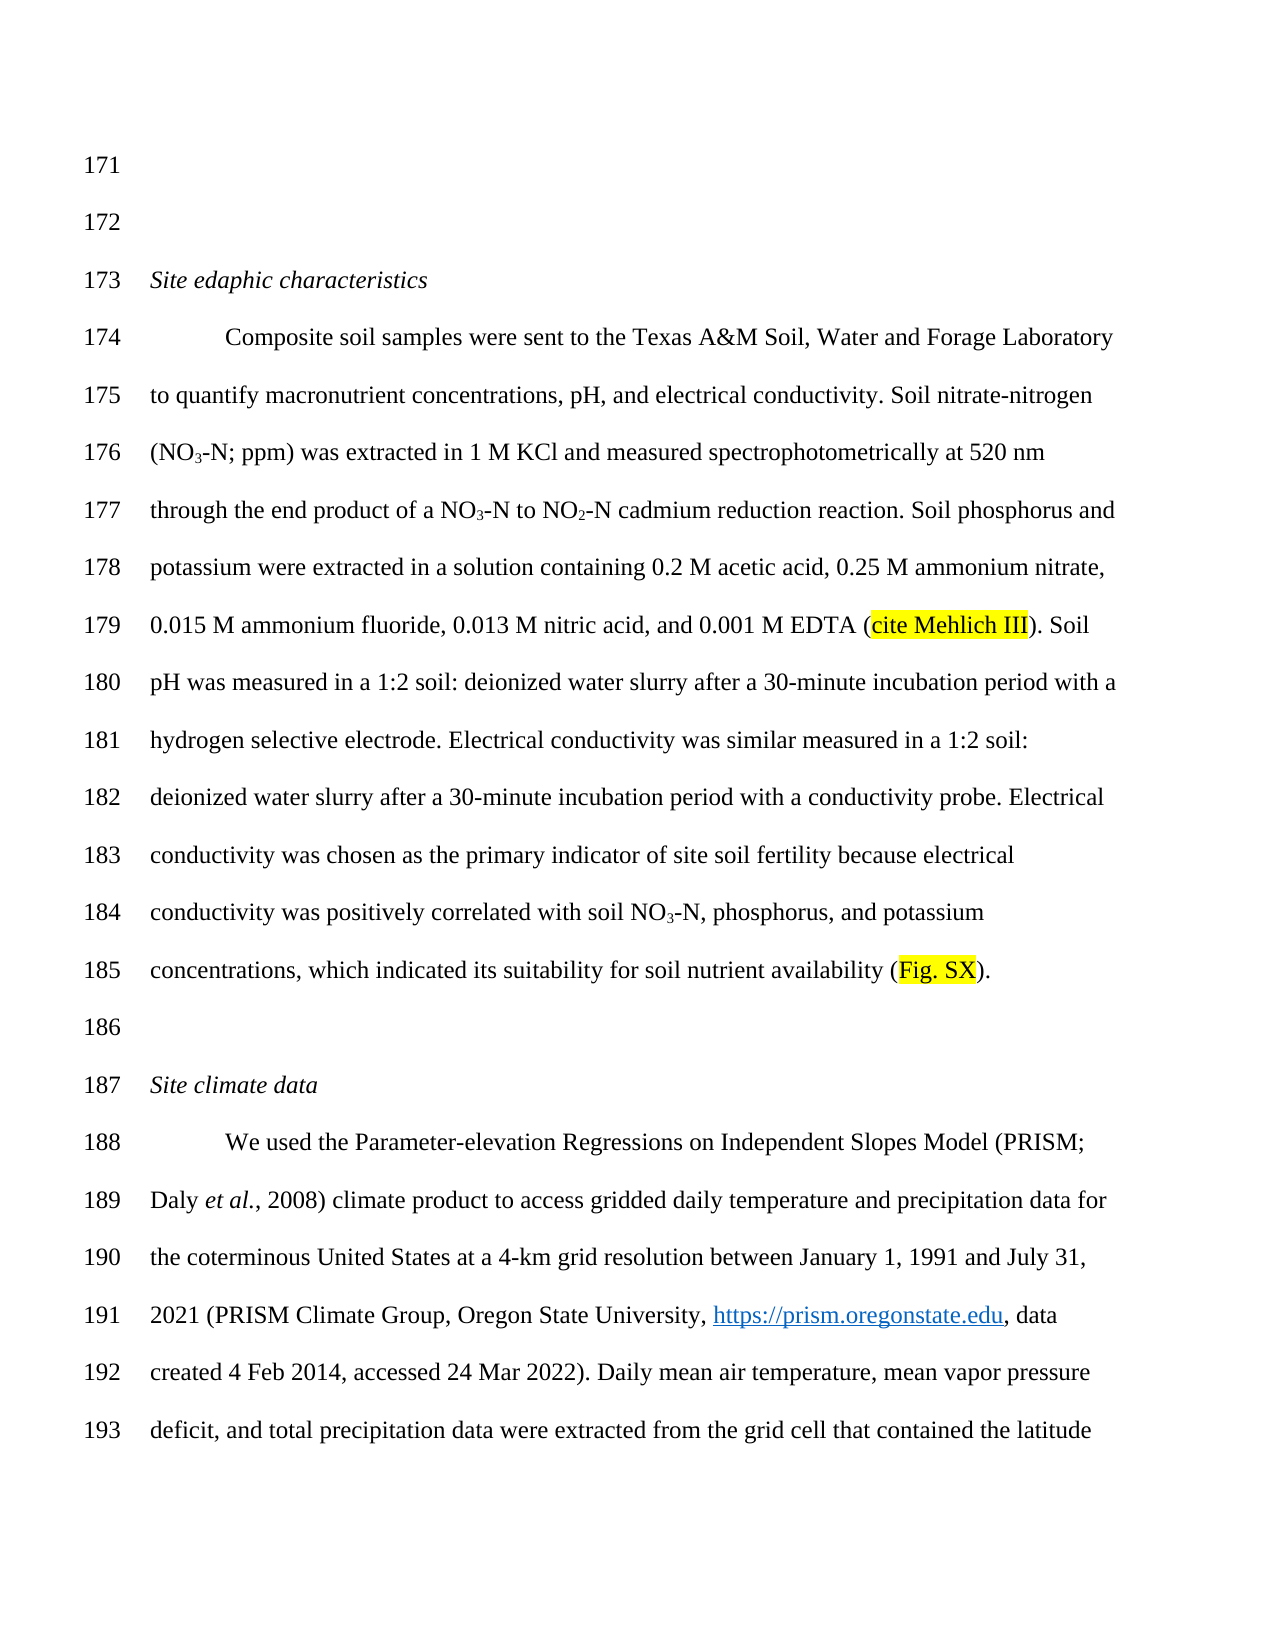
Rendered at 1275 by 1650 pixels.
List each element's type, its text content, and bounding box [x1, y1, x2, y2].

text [150, 1127, 1125, 1444]
text Site edaphic characteristics [150, 265, 1125, 294]
text Composite soil samples were sent to the Texas A&M Soil, Water and Forage Laboratory to quantify macronutrient concentrations, pH, and electrical conductivity. Soil nitrate-nitrogen (NO3-N; ppm) was extracted in 1 M KCl and measured spectrophotometrically at 520 nm through the end product of a NO3-N to NO2-N cadmium reduction reaction. Soil phosphorus and potassium were extracted in a solution containing 0.2 M acetic acid, 0.25 M ammonium nitrate, 0.015 M ammonium fluoride, 0.013 M nitric acid, and 0.001 M EDTA (cite Mehlich III). Soil pH was measured in a 1:2 soil: deionized water slurry after a 30-minute incubation period with a hydrogen selective electrode. Electrical conductivity was similar measured in a 1:2 soil: deionized water slurry after a 30-minute incubation period with a conductivity probe. Electrical conductivity was chosen as the primary indicator of site soil fertility because electrical conductivity was positively correlated with soil NO3-N, phosphorus, and potassium concentrations, which indicated its suitability for soil nutrient availability (Fig. SX). [150, 322, 1125, 984]
text Site climate data [150, 1070, 1125, 1099]
